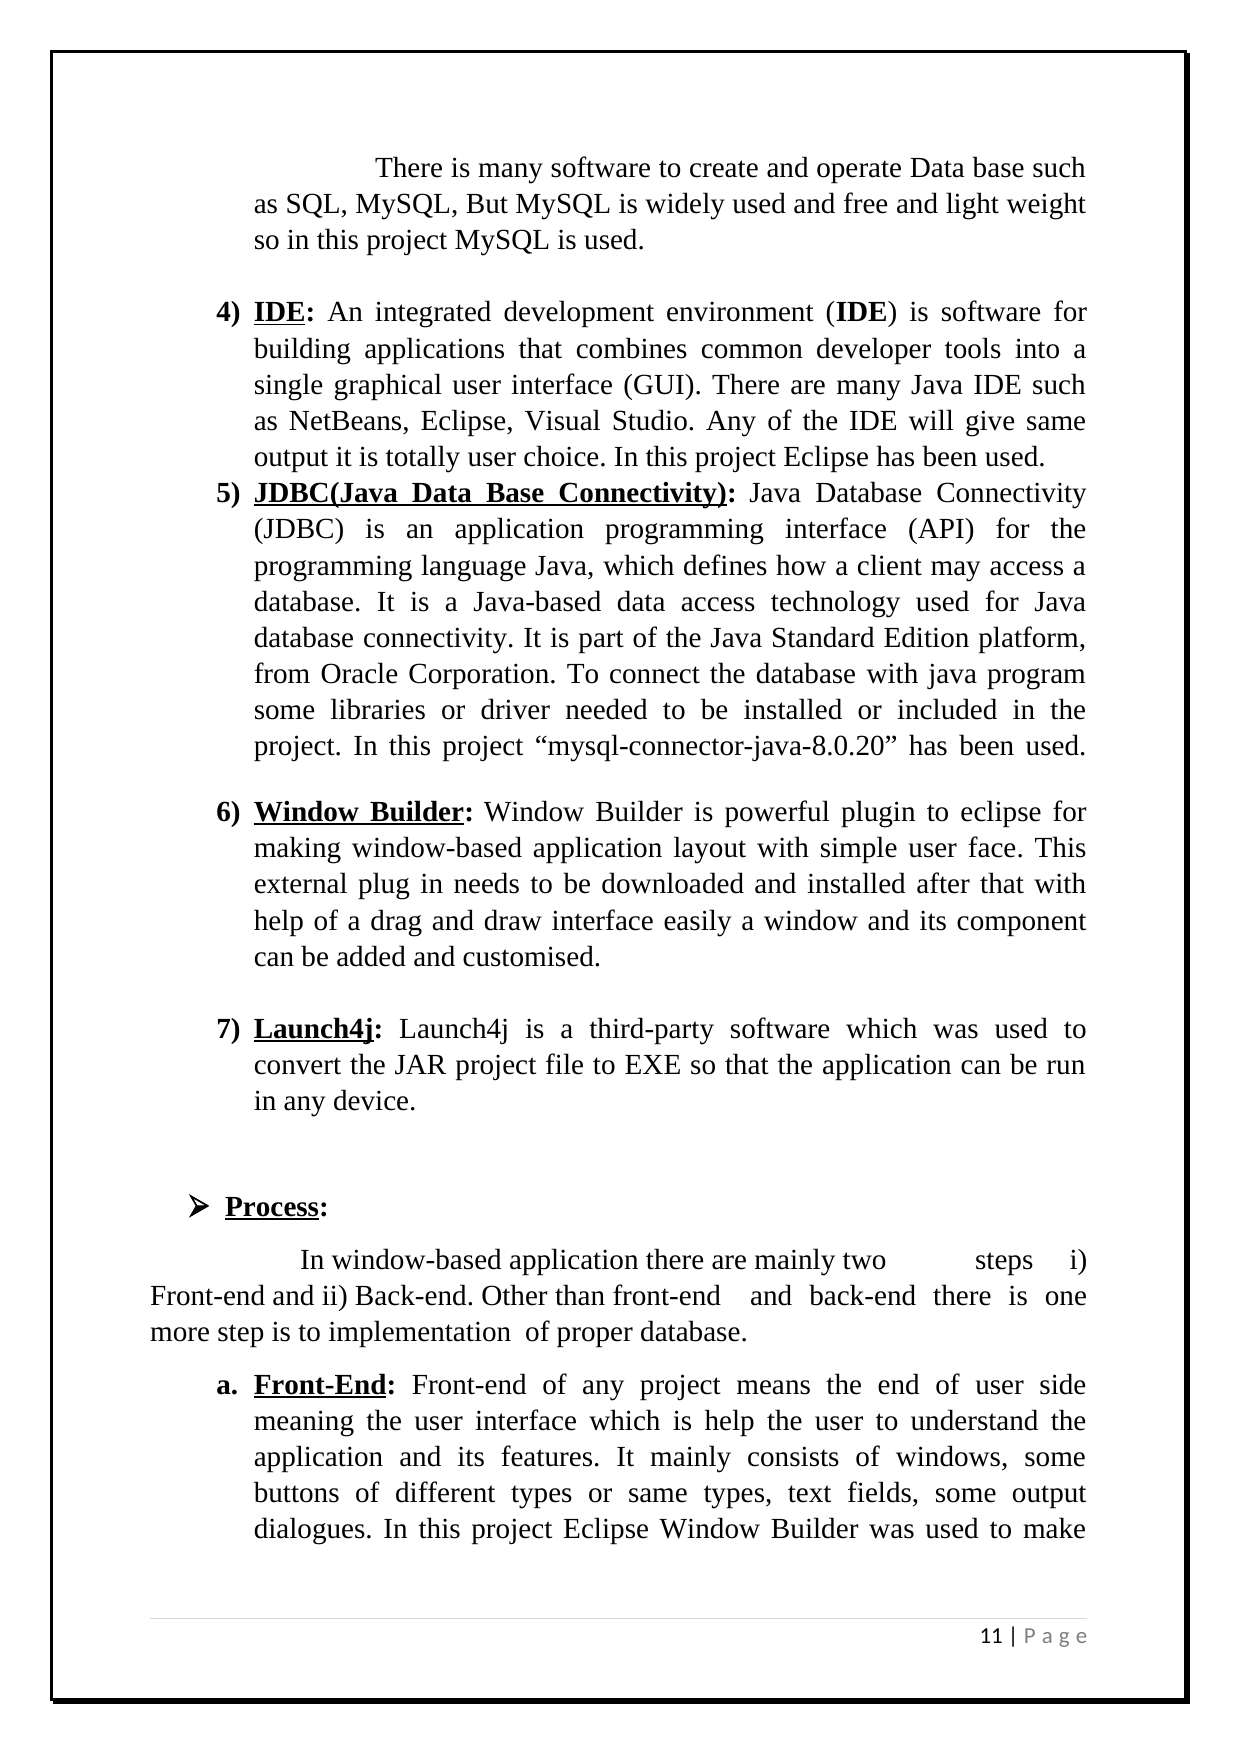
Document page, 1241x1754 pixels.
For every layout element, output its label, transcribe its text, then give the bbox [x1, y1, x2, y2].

list Window Builder: Window Builder is powerful plugin to eclipse for making window-based application layout with simple user face. This external plug in needs to be downloaded and installed after that with help of a drag and draw interface easily a window and its component can be added and customised. [216, 794, 1087, 972]
list Process: [187, 1189, 1087, 1223]
text In window-based application there are mainly two steps i) Front-end and ii) Back-end. Other than front-end and back-end there is one more step is to implementation of proper database. [150, 1242, 1087, 1348]
list IDE: An integrated development environment (IDE) is software for building applications that combines common developer tools into a single graphical user interface (GUI). There are many Java IDE such as NetBeans, Eclipse, Visual Studio. Any of the IDE will give same output it is totally user choice. In this project Eclipse has been used. [216, 294, 1087, 473]
list Launch4j: Launch4j is a third-party software which was used to convert the JAR project file to EXE so that the application can be run in any device. [216, 1011, 1087, 1117]
list JDBC(Java Data Base Connectivity): Java Database Connectivity (JDBC) is an application programming interface (API) for the programming language Java, which defines how a client may access a database. It is a Java-based data access technology used for Java database connectivity. It is part of the Java Standard Edition platform, from Oracle Corporation. To connect the database with java program some libraries or driver needed to be installed or included in the project. In this project “mysql-connector-java-8.0.20” has been used. [216, 475, 1087, 792]
list There is many software to create and operate Data base such as SQL, MySQL, But MySQL is widely used and free and light weight so in this project MySQL is used. [253, 150, 1087, 256]
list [216, 1367, 1087, 1545]
